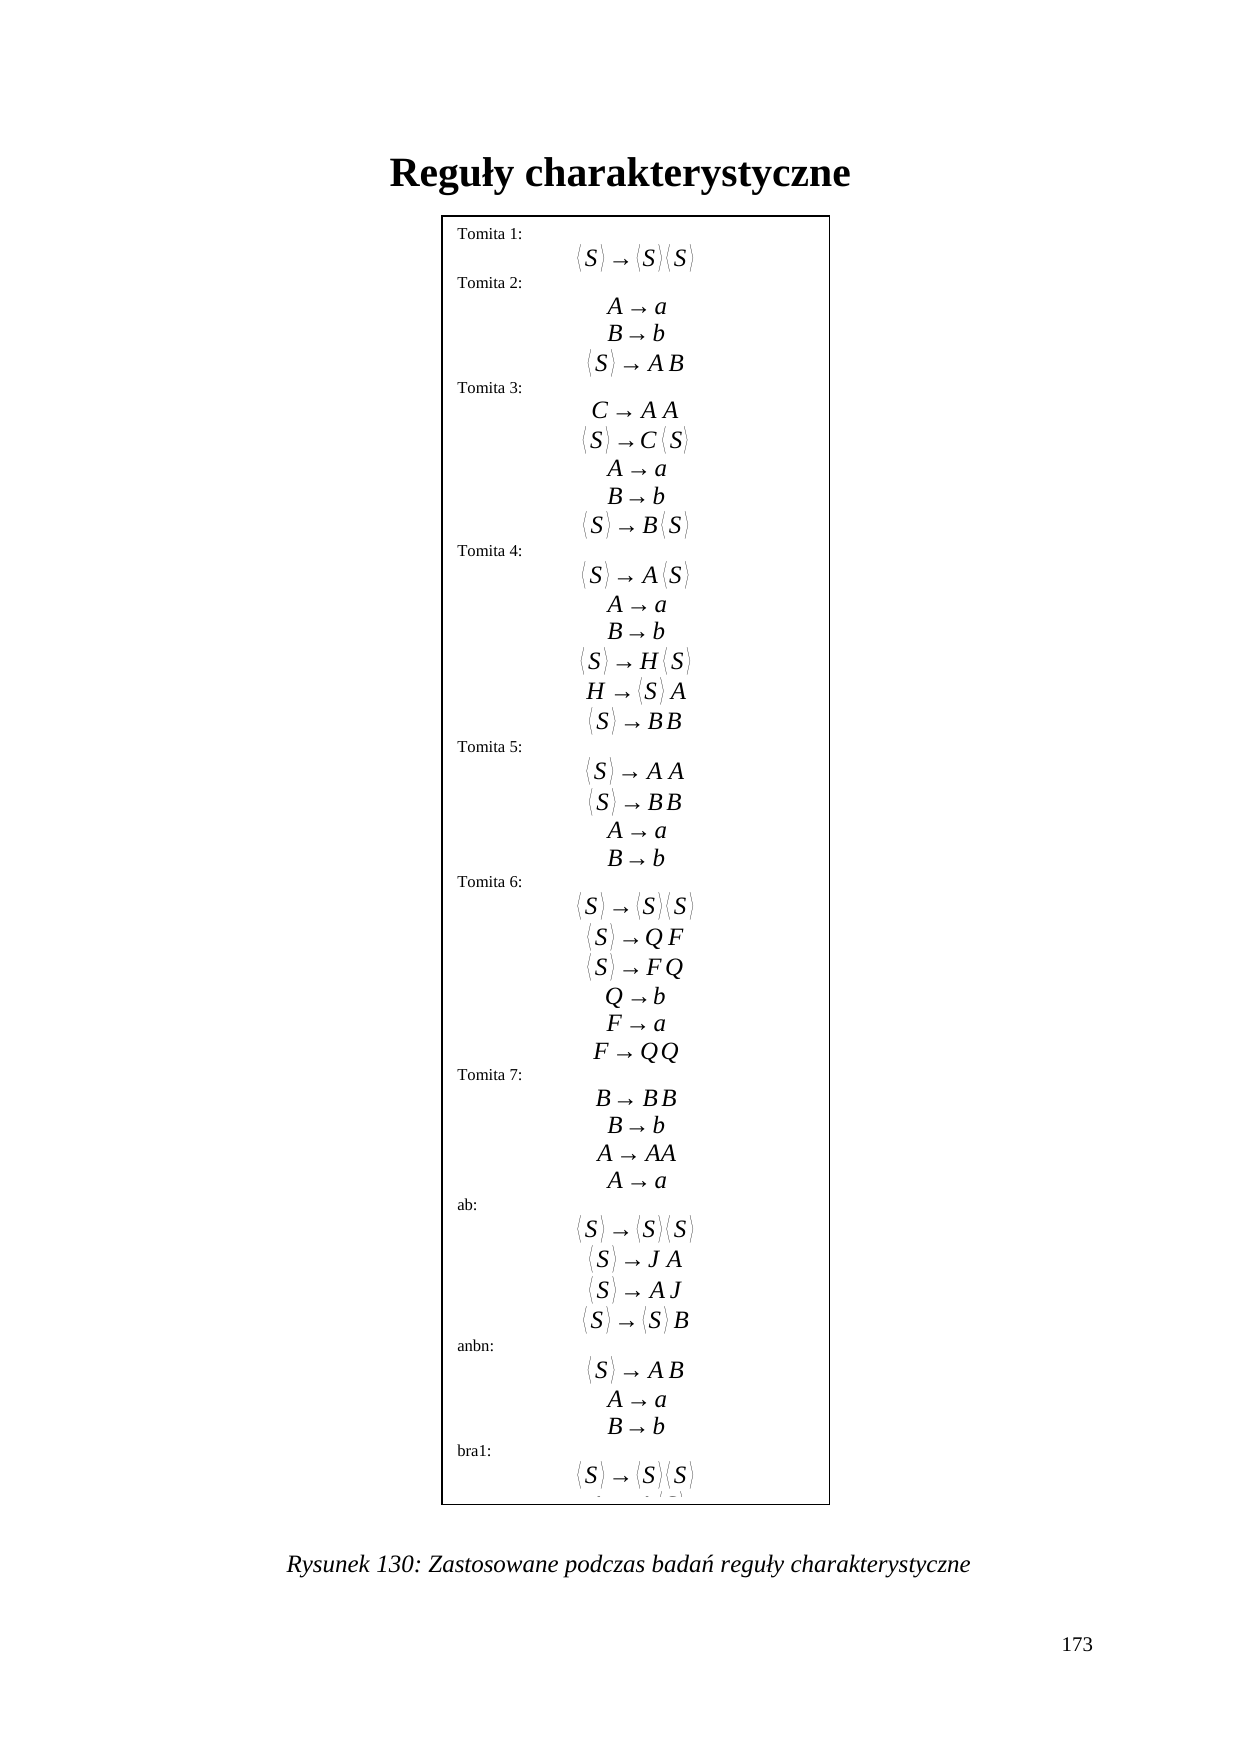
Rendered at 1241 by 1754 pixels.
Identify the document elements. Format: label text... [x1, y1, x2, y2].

text Reguły charakterystyczne [148, 148, 1093, 196]
